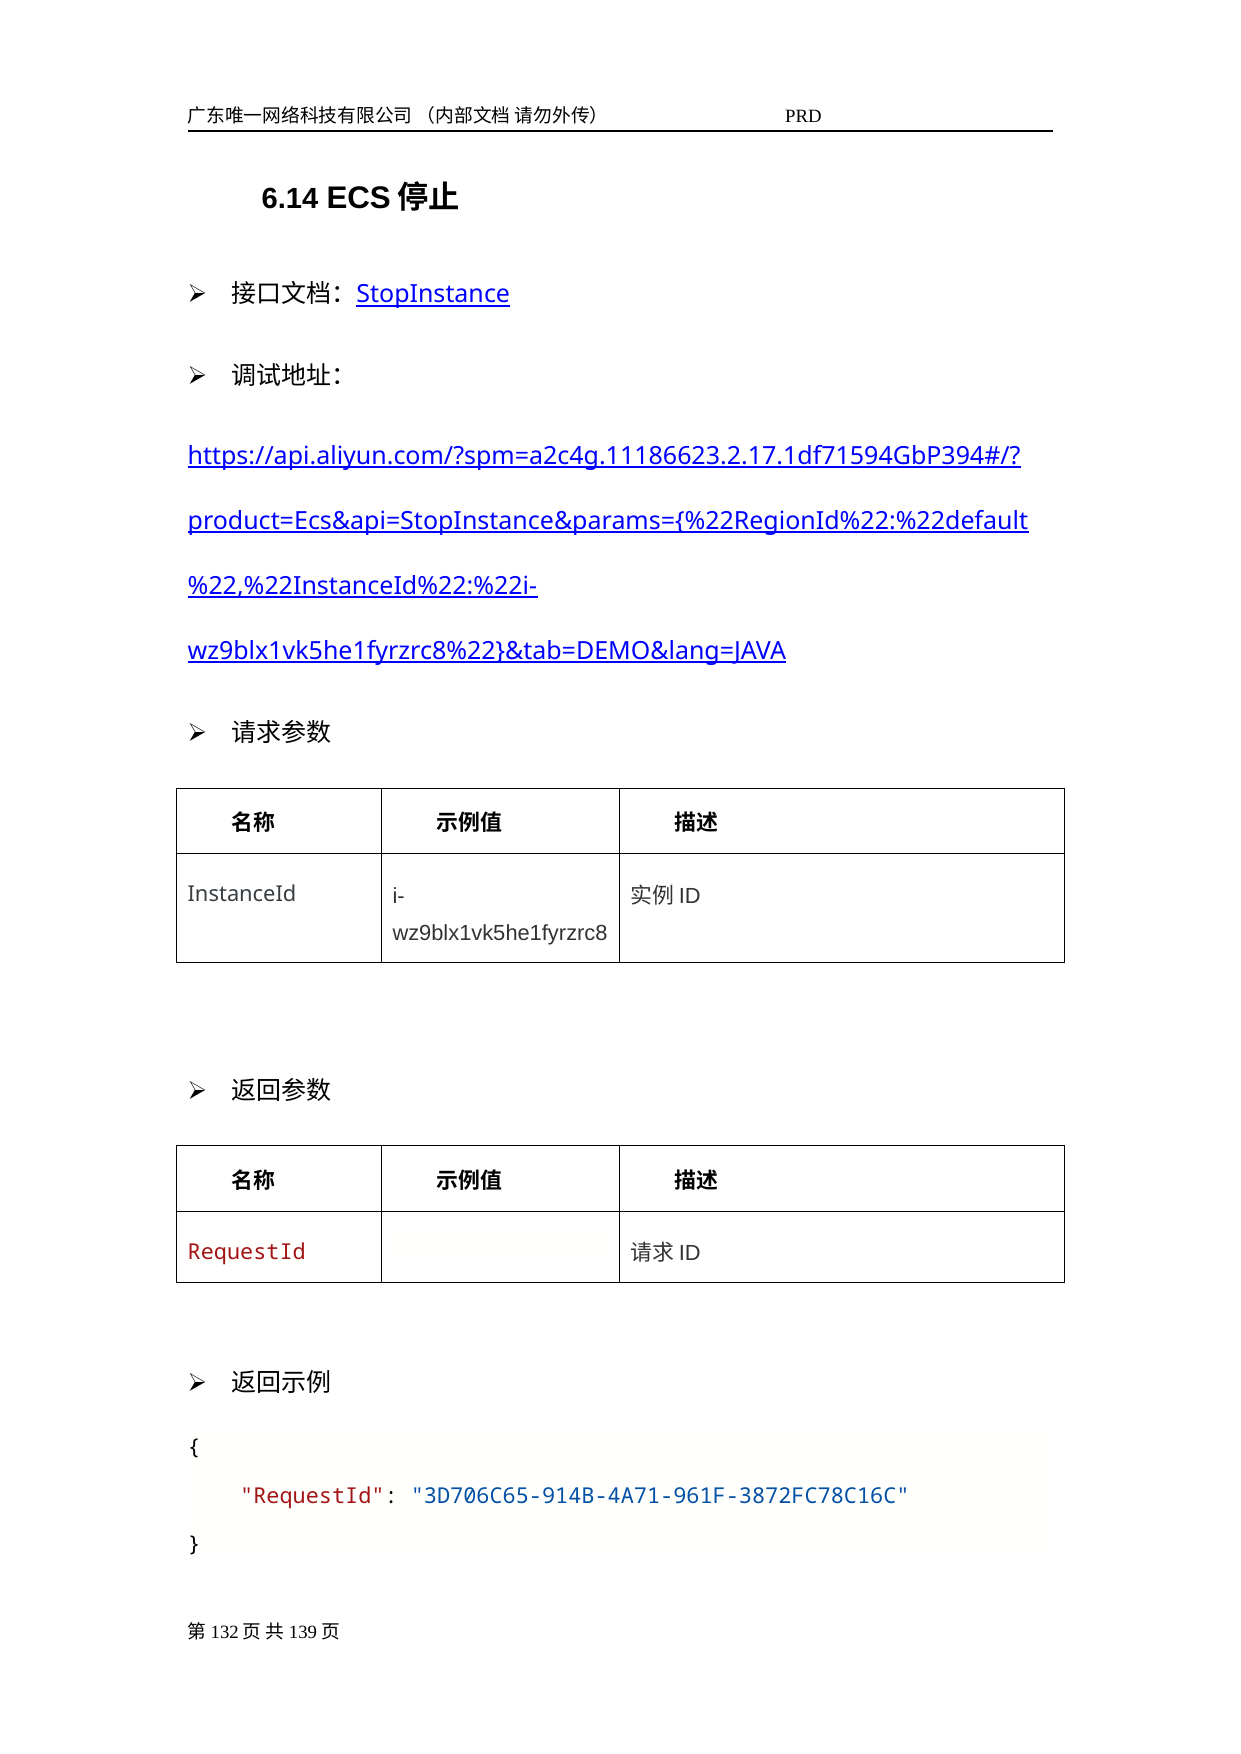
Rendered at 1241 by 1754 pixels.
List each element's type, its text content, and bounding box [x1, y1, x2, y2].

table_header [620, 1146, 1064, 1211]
text "RequestId": "3D706C65-914B-4A71-961F-3872FC78C16C" [187, 1478, 1053, 1511]
text https://api.aliyun.com/?spm=a2c4g.11186623.2.17.1df71594GbP394#/?product=Ecs&api=StopInstance&params={%22RegionId%22:%22default%22,%22InstanceId%22:%22i-wz9blx1vk5he1fyrzrc8%22}&tab=DEMO&lang=JAVA [187, 422, 1053, 682]
list 请求参数 [187, 698, 1053, 763]
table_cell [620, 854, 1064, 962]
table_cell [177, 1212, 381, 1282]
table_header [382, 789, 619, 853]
subtitle ECS停止 [261, 162, 1053, 227]
list 调试地址： [187, 341, 1053, 406]
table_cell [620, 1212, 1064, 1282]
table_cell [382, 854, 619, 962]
text { [187, 1429, 1053, 1462]
list 返回参数 [187, 1056, 1053, 1121]
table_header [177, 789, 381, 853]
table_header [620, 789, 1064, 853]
list 接口文档：StopInstance [187, 259, 1053, 324]
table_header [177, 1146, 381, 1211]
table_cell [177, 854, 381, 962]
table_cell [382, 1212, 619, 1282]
text } [187, 1527, 1053, 1559]
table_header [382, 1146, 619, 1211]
list 返回示例 [187, 1348, 1053, 1413]
